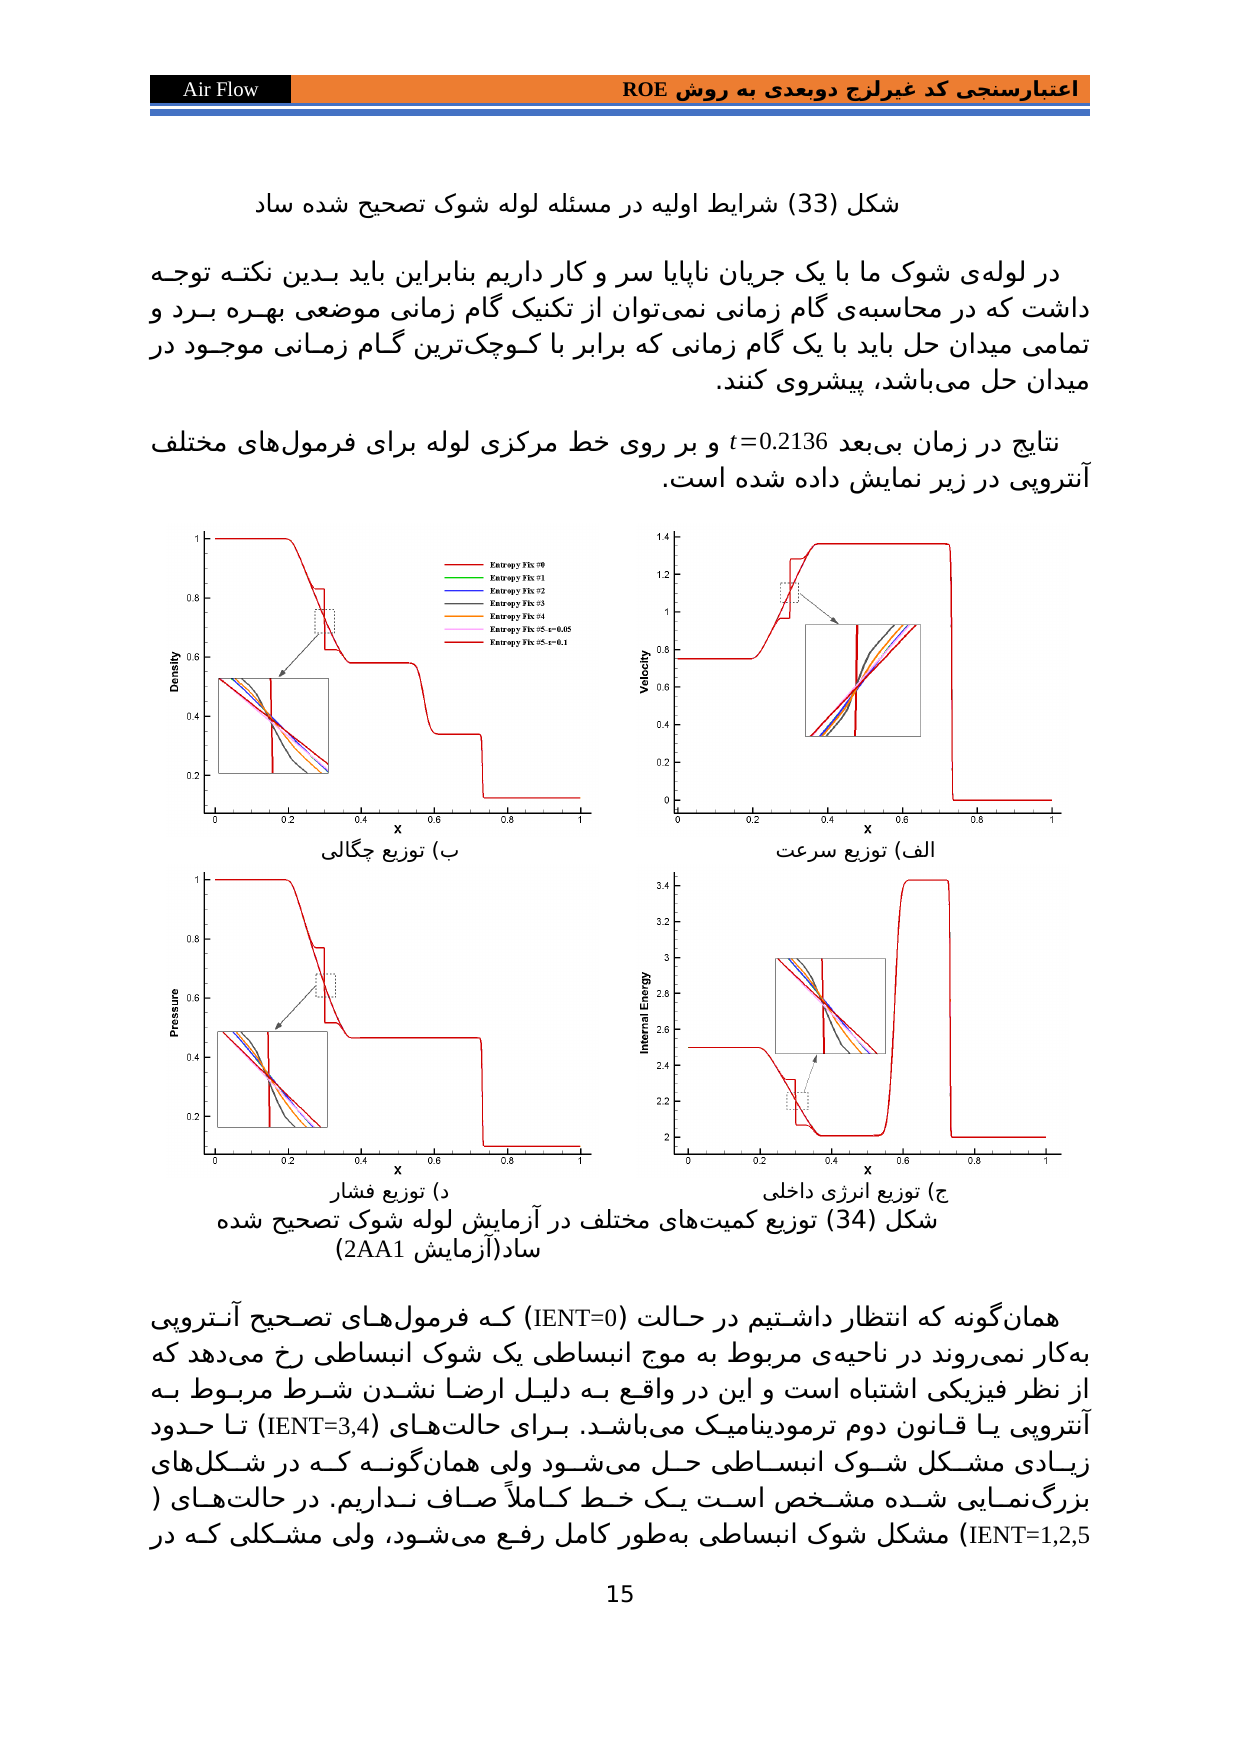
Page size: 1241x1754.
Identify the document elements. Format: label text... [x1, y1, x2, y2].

text شرایط اولیه در مسئله لوله شوک تصحیح شده ساد [150, 189, 883, 218]
picture [635, 864, 1069, 1178]
table_header [155, 523, 624, 838]
table_header [625, 523, 1086, 838]
text در لوله‌ی شوک ما با یک جریان ناپایا سر و کار داریم بنابراین باید بدین نکته توجه داشت که در محاسبه‌ی گام زمانی نمی‌توان از تکنیک گام زمانی موضعی بهره برد و تمامی میدان حل باید با یک گام زمانی که برابر با کوچک‌ترین گام زمانی موجود در میدان حل می‌باشد، پیشروی کنند. [150, 256, 1090, 396]
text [150, 1301, 1090, 1550]
table_cell ب) توزیع چگالی [155, 838, 624, 864]
picture [165, 864, 599, 1178]
table_cell الف) توزیع سرعت [625, 838, 1086, 864]
text نتایج در زمان بی‌بعد و بر روی خط مرکزی لوله برای فرمول‌های مختلف آنتروپی در زیر نمایش داده شده است. [150, 426, 1090, 494]
table_cell [155, 864, 624, 1179]
picture [165, 523, 599, 837]
text توزیع کمیت‌های مختلف در آزمایش لوله شوک تصحیح شده ساد(آزمایش 2AA1) [150, 1205, 883, 1263]
table_cell د) توزیع فشار [155, 1179, 624, 1205]
picture [635, 523, 1069, 837]
table_cell [625, 864, 1086, 1179]
table_cell ج) توزیع انرژی داخلی [625, 1179, 1086, 1205]
